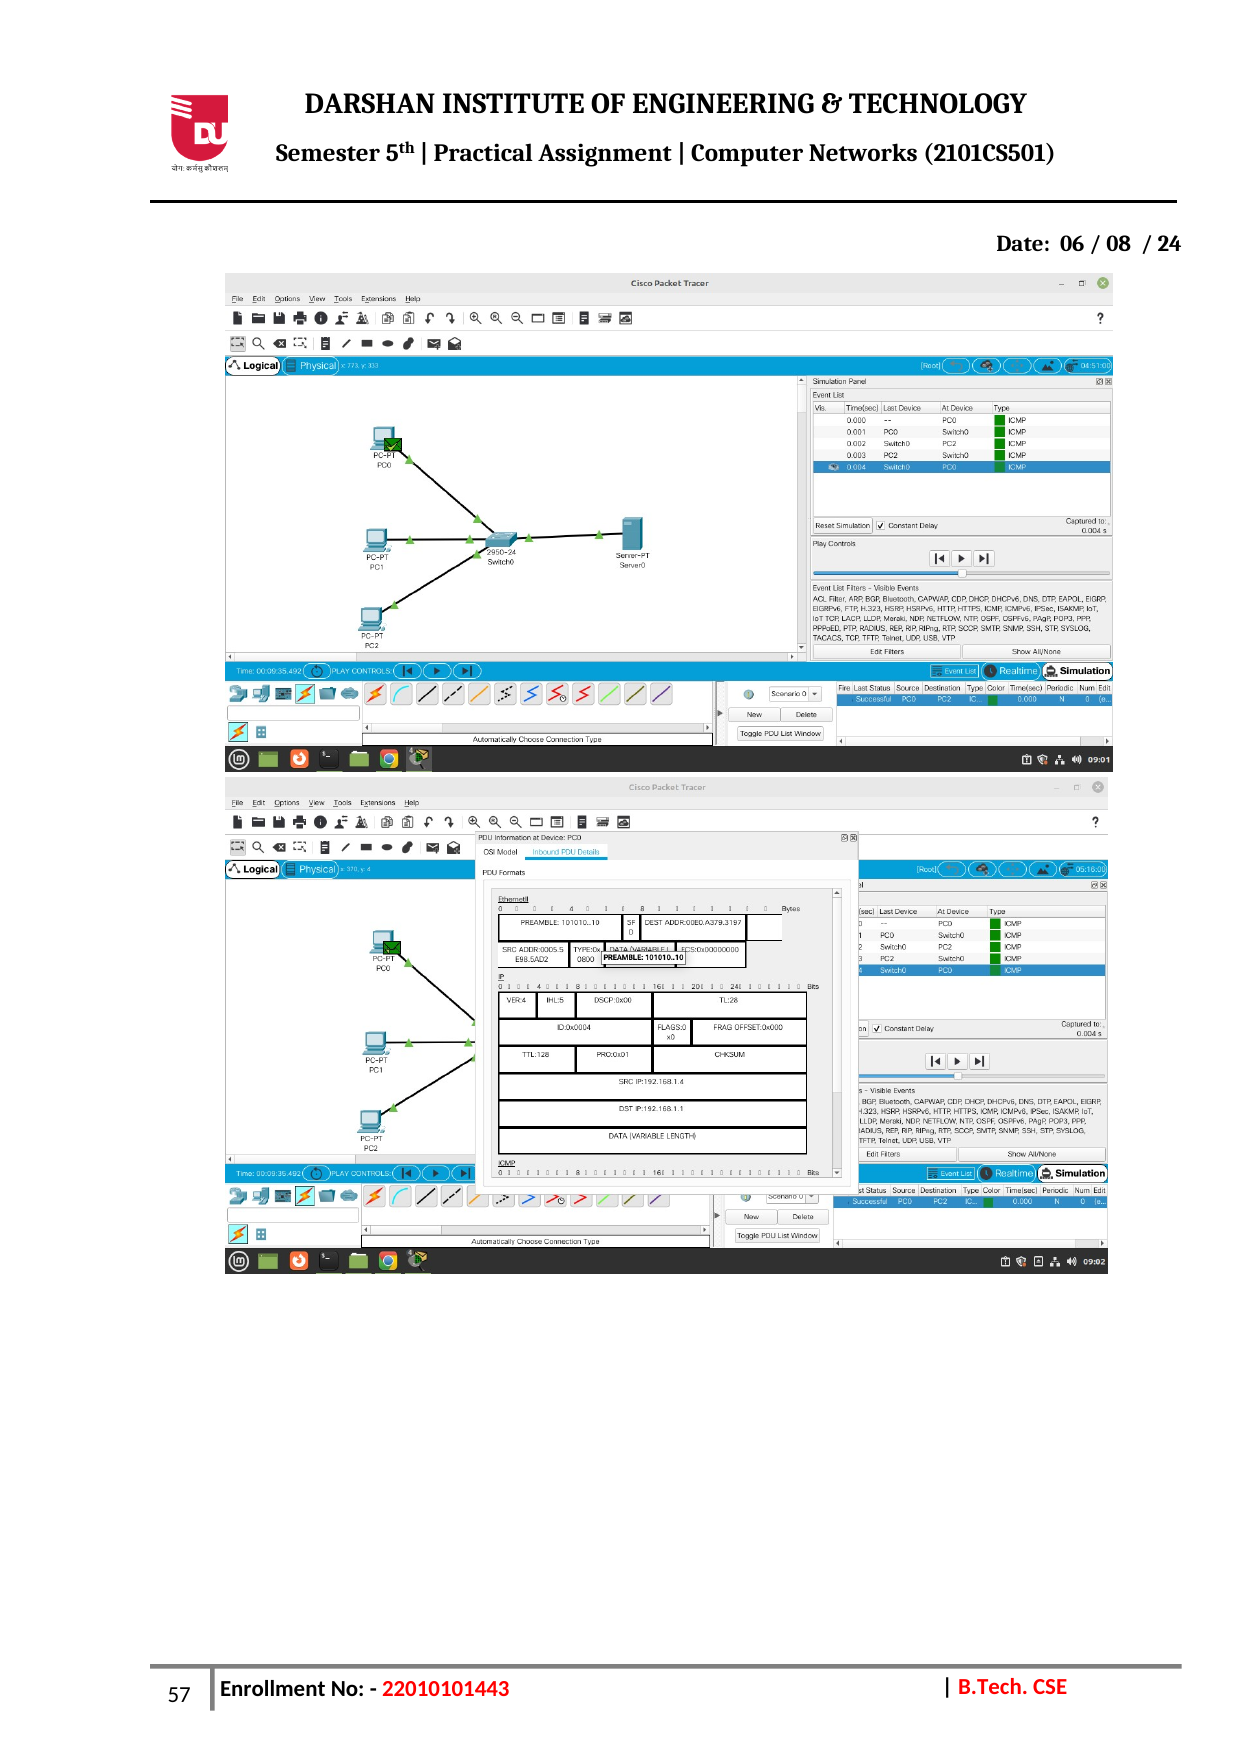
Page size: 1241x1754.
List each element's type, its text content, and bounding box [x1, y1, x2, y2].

picture [1039, 870, 1046, 876]
picture [171, 94, 228, 173]
picture [225, 273, 1113, 772]
picture [290, 669, 303, 673]
picture [225, 777, 1108, 1274]
text Date: 06 / 08 / 24 [135, 231, 1182, 257]
